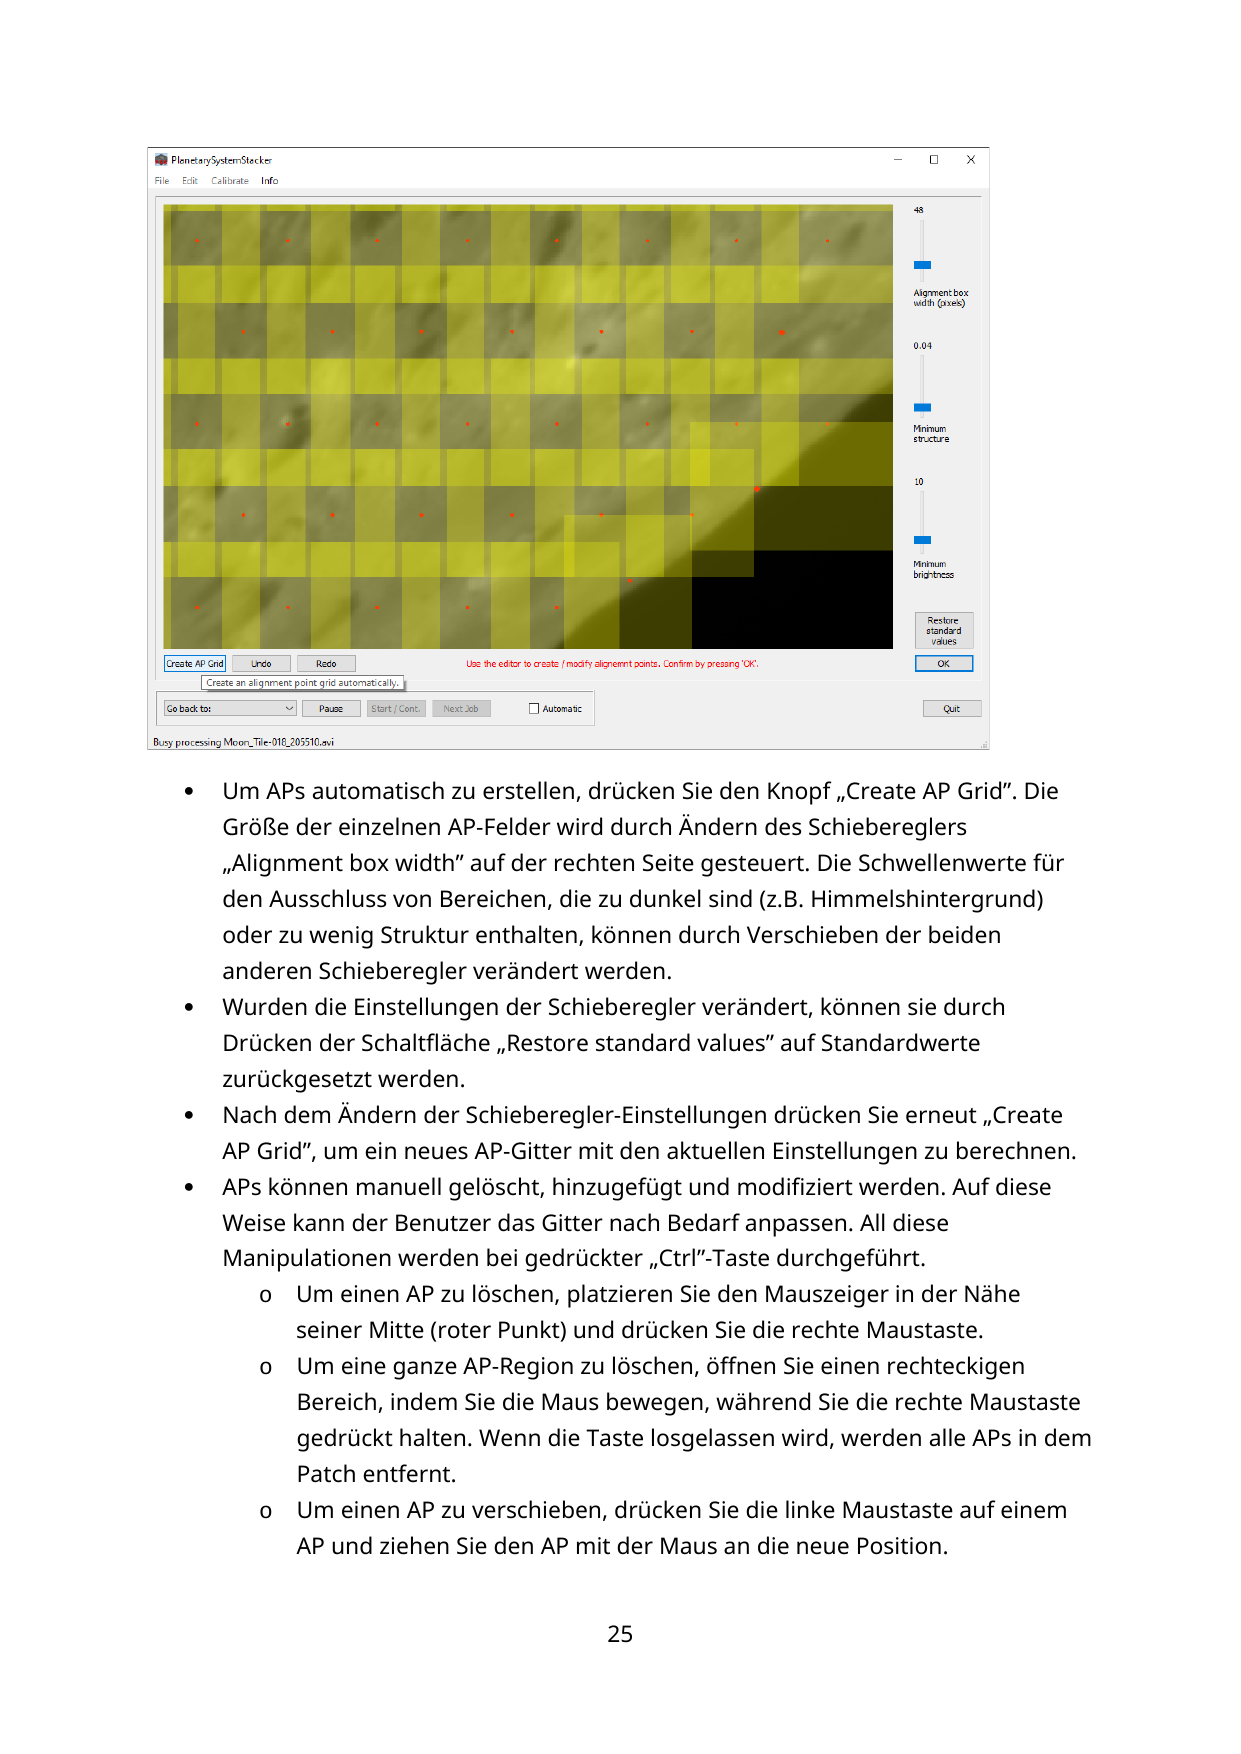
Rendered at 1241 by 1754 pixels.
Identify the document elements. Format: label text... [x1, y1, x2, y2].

list Um APs automatisch zu erstellen, drücken Sie den Knopf „Create AP Grid”. Die Größe der einzelnen AP-Felder wird durch Ändern des Schiebereglers „Alignment box width” auf der rechten Seite gesteuert. Die Schwellenwerte für den Ausschluss von Bereichen, die zu dunkel sind (z.B. Himmelshintergrund) oder zu wenig Struktur enthalten, können durch Verschieben der beiden anderen Schieberegler verändert werden. [185, 775, 1093, 986]
list APs können manuell gelöscht, hinzugefügt und modifiziert werden. Auf diese Weise kann der Benutzer das Gitter nach Bedarf anpassen. All diese Manipulationen werden bei gedrückter „Ctrl”-Taste durchgeführt. [185, 1171, 1093, 1274]
list Wurden die Einstellungen der Schieberegler verändert, können sie durch Drücken der Schaltfläche „Restore standard values” auf Standardwerte zurückgesetzt werden. [185, 991, 1093, 1094]
list Um eine ganze AP-Region zu löschen, öffnen Sie einen rechteckigen Bereich, indem Sie die Maus bewegen, während Sie die rechte Maustaste gedrückt halten. Wenn die Taste losgelassen wird, werden alle APs in dem Patch entfernt. [259, 1350, 1093, 1489]
list Nach dem Ändern der Schieberegler-Einstellungen drücken Sie erneut „Create AP Grid”, um ein neues AP-Gitter mit den aktuellen Einstellungen zu berechnen. [185, 1099, 1093, 1166]
list Um einen AP zu löschen, platzieren Sie den Mauszeiger in der Nähe seiner Mitte (roter Punkt) und drücken Sie die rechte Maustaste. [259, 1278, 1093, 1346]
list Um einen AP zu verschieben, drücken Sie die linke Maustaste auf einem AP und ziehen Sie den AP mit der Maus an die neue Position. [259, 1494, 1093, 1561]
picture [147, 147, 990, 750]
